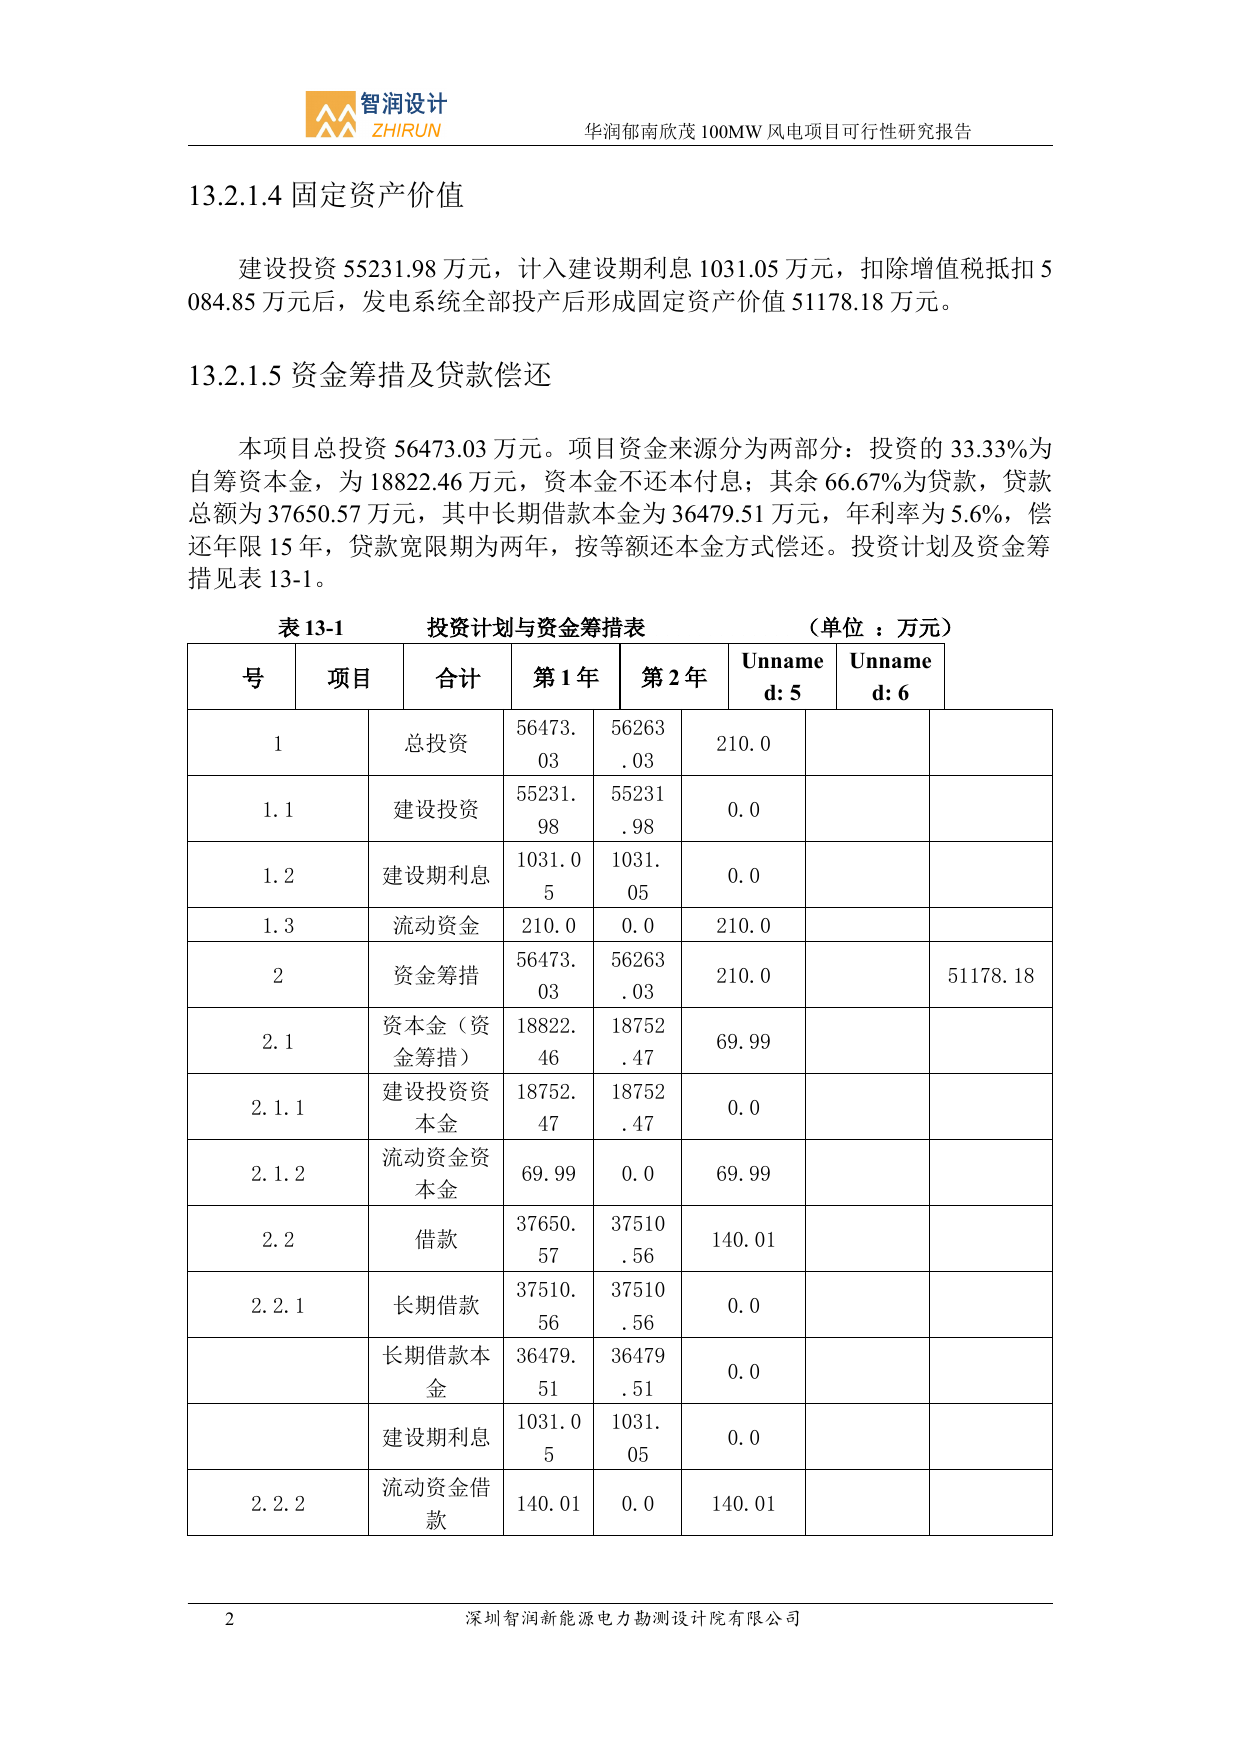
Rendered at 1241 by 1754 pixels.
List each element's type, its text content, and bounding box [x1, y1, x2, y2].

table_cell - [806, 710, 929, 775]
table_cell 210.0 [682, 942, 805, 1007]
table_cell 55231.98 [504, 776, 593, 841]
table_cell - [930, 842, 1052, 907]
table_header 序号 [188, 644, 295, 709]
table_cell - [930, 908, 1052, 941]
table_cell 1031.05 [594, 842, 681, 907]
table_cell 1 [188, 710, 368, 775]
picture [305, 88, 448, 139]
table_cell - [806, 1074, 929, 1139]
table_cell - [806, 908, 929, 941]
table_cell 210.0 [504, 908, 593, 941]
table_cell 36479.51 [504, 1338, 593, 1403]
table_cell 18752.47 [594, 1008, 681, 1073]
table_cell 210.0 [682, 908, 805, 941]
text 本项目总投资56473.03万元。项目资金来源分为两部分：投资的33.33%为自筹资本金，为18822.46万元，资本金不还本付息；其余66.67%为贷款，贷款总额为37650.57万元，其中长期借款本金为36479.51万元，年利率为5.6%，偿还年限15年，贷款宽限期为两年，按等额还本金方式偿还。投资计划及资金筹措见表13-1。 [187, 432, 1053, 594]
table_cell 2.2.2 [188, 1470, 368, 1535]
table_cell 2.1 [188, 1008, 368, 1073]
table_header Unnamed: 6 [837, 644, 944, 709]
table_header 合计 [404, 644, 511, 709]
table_cell - [806, 1272, 929, 1337]
table_cell - [806, 1338, 929, 1403]
table_cell 0.0 [594, 1470, 681, 1535]
table_cell 2.2 [188, 1206, 368, 1271]
table_cell 建设期利息 [369, 1404, 503, 1469]
table_cell - [806, 842, 929, 907]
table_cell 51178.18 [930, 942, 1052, 1007]
table_cell 流动资金借款 [369, 1470, 503, 1535]
table_cell 0.0 [682, 1074, 805, 1139]
text 13.2.1.4 固定资产价值 [187, 162, 1053, 227]
table_cell 55231.98 [594, 776, 681, 841]
table_cell 18752.47 [504, 1074, 593, 1139]
table_cell - [930, 1008, 1052, 1073]
table_cell 36479.51 [594, 1338, 681, 1403]
table_cell 140.01 [682, 1206, 805, 1271]
table_cell 69.99 [682, 1008, 805, 1073]
table_cell - [930, 1074, 1052, 1139]
table_cell - [930, 1338, 1052, 1403]
text 表13-1 投资计划与资金筹措表 （单位 ：万元） [187, 610, 1053, 643]
table_cell 借款 [369, 1206, 503, 1271]
table_cell 18752.47 [594, 1074, 681, 1139]
table_cell 1031.05 [504, 1404, 593, 1469]
table_cell 2.2.1 [188, 1272, 368, 1337]
table_cell 1.1 [188, 776, 368, 841]
table_cell 2.1.1 [188, 1074, 368, 1139]
text 建设投资55231.98万元，计入建设期利息1031.05万元，扣除增值税抵扣5084.85万元后，发电系统全部投产后形成固定资产价值51178.18万元。 [187, 252, 1053, 317]
table_cell - [930, 776, 1052, 841]
table_cell 总投资 [369, 710, 503, 775]
table_cell - [806, 1404, 929, 1469]
table_cell 长期借款本金 [369, 1338, 503, 1403]
table_cell 1.3 [188, 908, 368, 941]
table_header 第1年 [512, 644, 619, 709]
table_cell - [806, 1206, 929, 1271]
table_cell 流动资金 [369, 908, 503, 941]
text 13.2.1.5 资金筹措及贷款偿还 [187, 342, 1053, 407]
table_cell 37650.57 [504, 1206, 593, 1271]
table_cell 长期借款 [369, 1272, 503, 1337]
table_cell - [806, 1140, 929, 1205]
table_header 项目 [296, 644, 403, 709]
table_cell - [806, 776, 929, 841]
table_cell 140.01 [682, 1470, 805, 1535]
table_cell 69.99 [504, 1140, 593, 1205]
table_cell 56473.03 [504, 942, 593, 1007]
table_cell 0.0 [682, 776, 805, 841]
table_cell 建设投资资本金 [369, 1074, 503, 1139]
table_cell 建设投资 [369, 776, 503, 841]
table_cell 0.0 [594, 1140, 681, 1205]
table_cell 37510.56 [594, 1272, 681, 1337]
table_cell 37510.56 [504, 1272, 593, 1337]
table_cell 18822.46 [504, 1008, 593, 1073]
table_cell 56473.03 [504, 710, 593, 775]
table_cell 210.0 [682, 710, 805, 775]
table_cell 0.0 [682, 1404, 805, 1469]
table_cell 0.0 [594, 908, 681, 941]
table_cell 1031.05 [504, 842, 593, 907]
table_cell - [188, 1338, 368, 1403]
table_cell - [930, 1404, 1052, 1469]
table_cell - [930, 1140, 1052, 1205]
table_header 第2年 [621, 644, 728, 709]
table_cell 56263.03 [594, 942, 681, 1007]
table_cell 资金筹措 [369, 942, 503, 1007]
table_cell 0.0 [682, 842, 805, 907]
table_header Unnamed: 5 [729, 644, 836, 709]
table_cell - [806, 1008, 929, 1073]
table_cell 建设期利息 [369, 842, 503, 907]
table_cell - [930, 710, 1052, 775]
table_cell 69.99 [682, 1140, 805, 1205]
table_cell - [930, 1272, 1052, 1337]
table_cell 1.2 [188, 842, 368, 907]
table_cell 2 [188, 942, 368, 1007]
table_cell - [806, 942, 929, 1007]
table_cell 1031.05 [594, 1404, 681, 1469]
table_cell 140.01 [504, 1470, 593, 1535]
table_cell 2.1.2 [188, 1140, 368, 1205]
table_cell - [930, 1470, 1052, 1535]
table_cell 流动资金资本金 [369, 1140, 503, 1205]
table_cell 37510.56 [594, 1206, 681, 1271]
table_cell - [188, 1404, 368, 1469]
table_cell - [806, 1470, 929, 1535]
table_cell 56263.03 [594, 710, 681, 775]
table_cell 资本金（资金筹措） [369, 1008, 503, 1073]
table_cell - [930, 1206, 1052, 1271]
table_cell 0.0 [682, 1338, 805, 1403]
table_cell 0.0 [682, 1272, 805, 1337]
